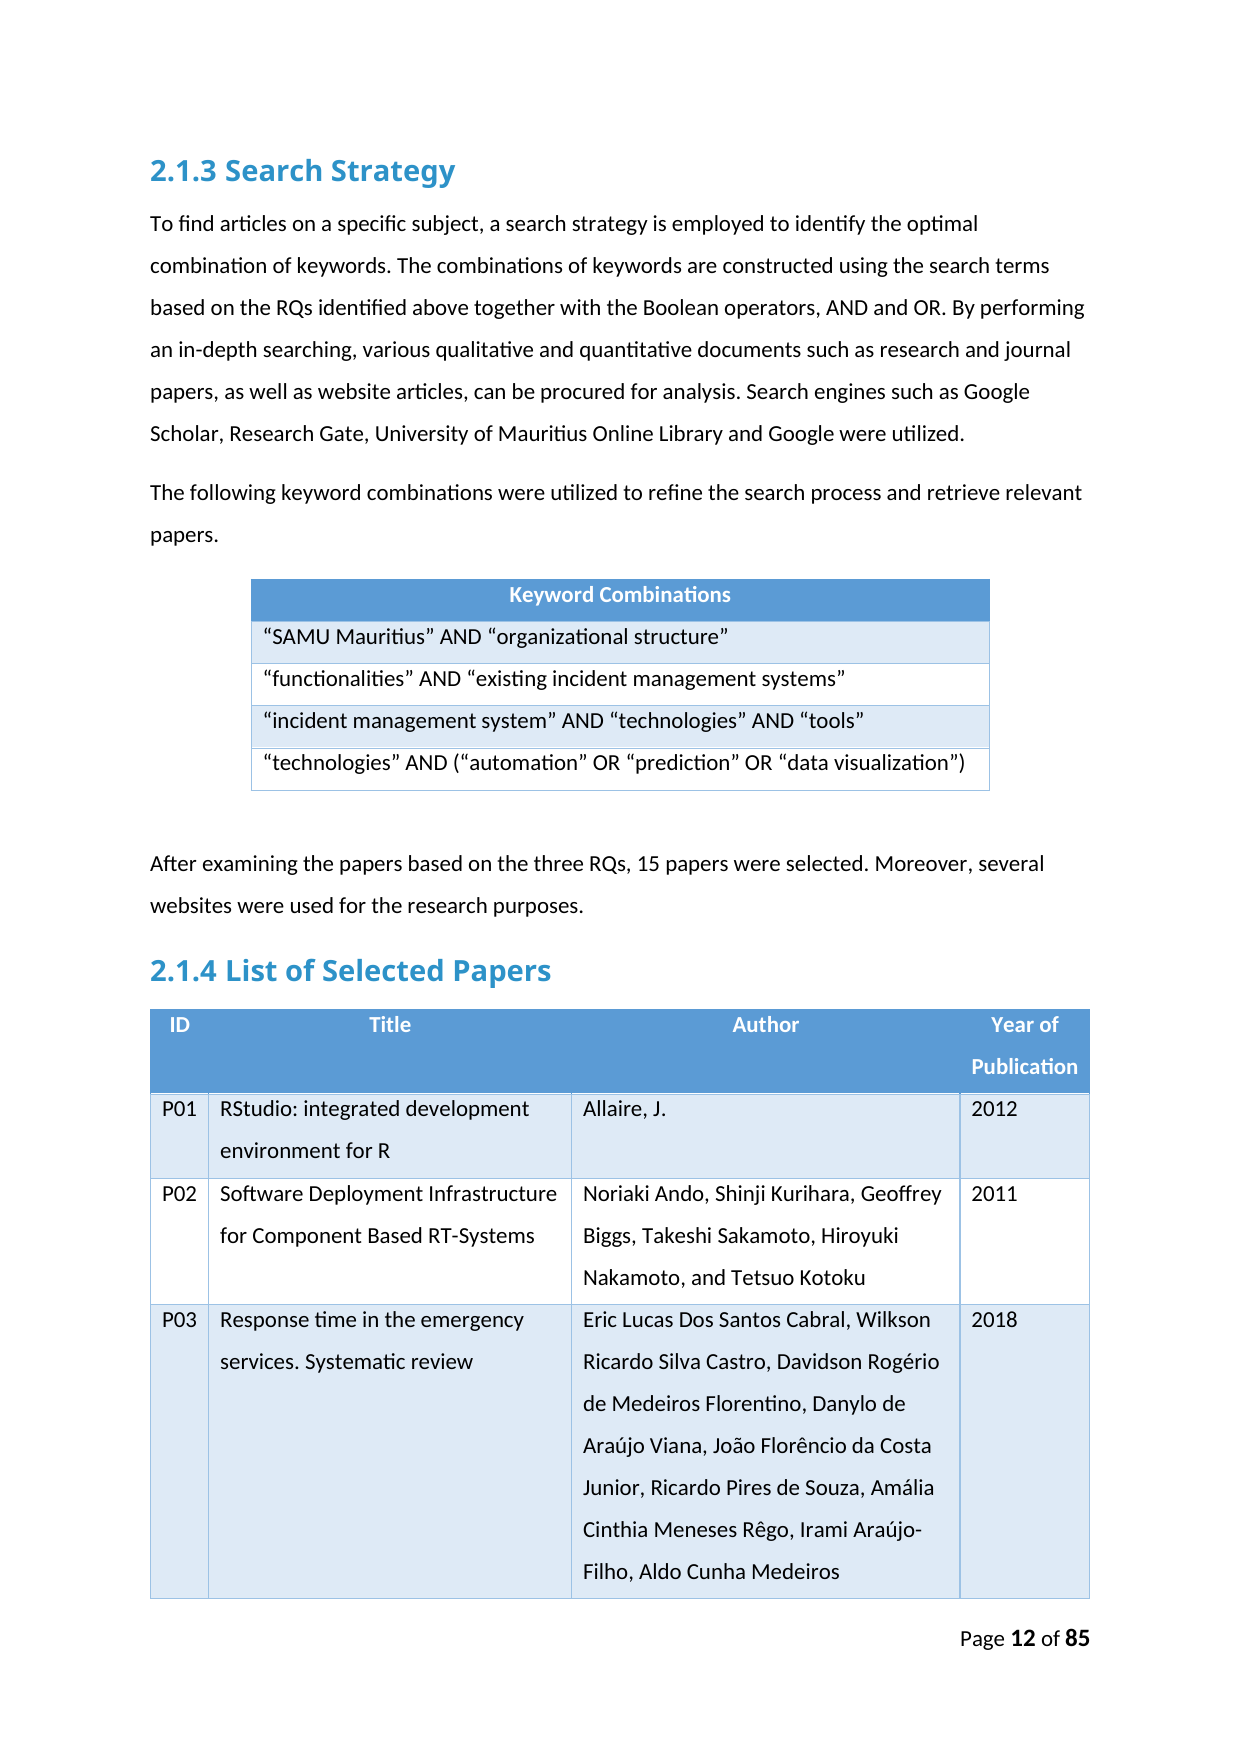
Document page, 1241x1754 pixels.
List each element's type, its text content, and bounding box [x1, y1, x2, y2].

text To find articles on a specific subject, a search strategy is employed to identify the optimal combination of keywords. The combinations of keywords are constructed using the search terms based on the RQs identified above together with the Boolean operators, AND and OR. By performing an in-depth searching, various qualitative and quantitative documents such as research and journal papers, as well as website articles, can be procured for analysis. Search engines such as Google Scholar, Research Gate, University of Mauritius Online Library and Google were utilized. [150, 209, 1090, 447]
table_header Year of Publication [961, 1010, 1089, 1093]
table_cell Eric Lucas Dos Santos Cabral, Wilkson Ricardo Silva Castro, Davidson Rogério de Medeiros Florentino, Danylo de Araújo Viana, João Florêncio da Costa Junior, Ricardo Pires de Souza, Amália Cinthia Meneses Rêgo, Irami Araújo-Filho, Aldo Cunha Medeiros [572, 1305, 959, 1598]
table_cell “functionalities” AND “existing incident management systems” [252, 664, 989, 705]
table_header Keyword Combinations [252, 580, 989, 621]
table_cell “incident management system” AND “technologies” AND “tools” [252, 706, 989, 747]
table_cell P01 [151, 1095, 208, 1178]
table_cell “technologies” AND (“automation” OR “prediction” OR “data visualization”) [252, 749, 989, 789]
subtitle List of Selected Papers [150, 950, 1090, 989]
table_cell 2012 [961, 1095, 1089, 1178]
table_cell Response time in the emergency services. Systematic review [209, 1305, 571, 1598]
table_cell Noriaki Ando, Shinji Kurihara, Geoffrey Biggs, Takeshi Sakamoto, Hiroyuki Nakamoto, and Tetsuo Kotoku [572, 1179, 959, 1304]
table_cell RStudio: integrated development environment for R [209, 1095, 571, 1178]
table_cell 2011 [961, 1179, 1089, 1304]
table_header Author [572, 1010, 959, 1093]
text After examining the papers based on the three RQs, 15 papers were selected. Moreover, several websites were used for the research purposes. [150, 849, 1090, 919]
table_cell Allaire, J. [572, 1095, 959, 1178]
text The following keyword combinations were utilized to refine the search process and retrieve relevant papers. [150, 478, 1090, 548]
table_header ID [151, 1010, 208, 1093]
table_cell “SAMU Mauritius” AND “organizational structure” [252, 622, 989, 663]
table_header Title [209, 1010, 571, 1093]
table_cell Software Deployment Infrastructure for Component Based RT-Systems [209, 1179, 571, 1304]
table_cell P02 [151, 1179, 208, 1304]
table_cell P03 [151, 1305, 208, 1598]
subtitle Search Strategy [150, 150, 1090, 190]
table_cell 2018 [961, 1305, 1089, 1598]
